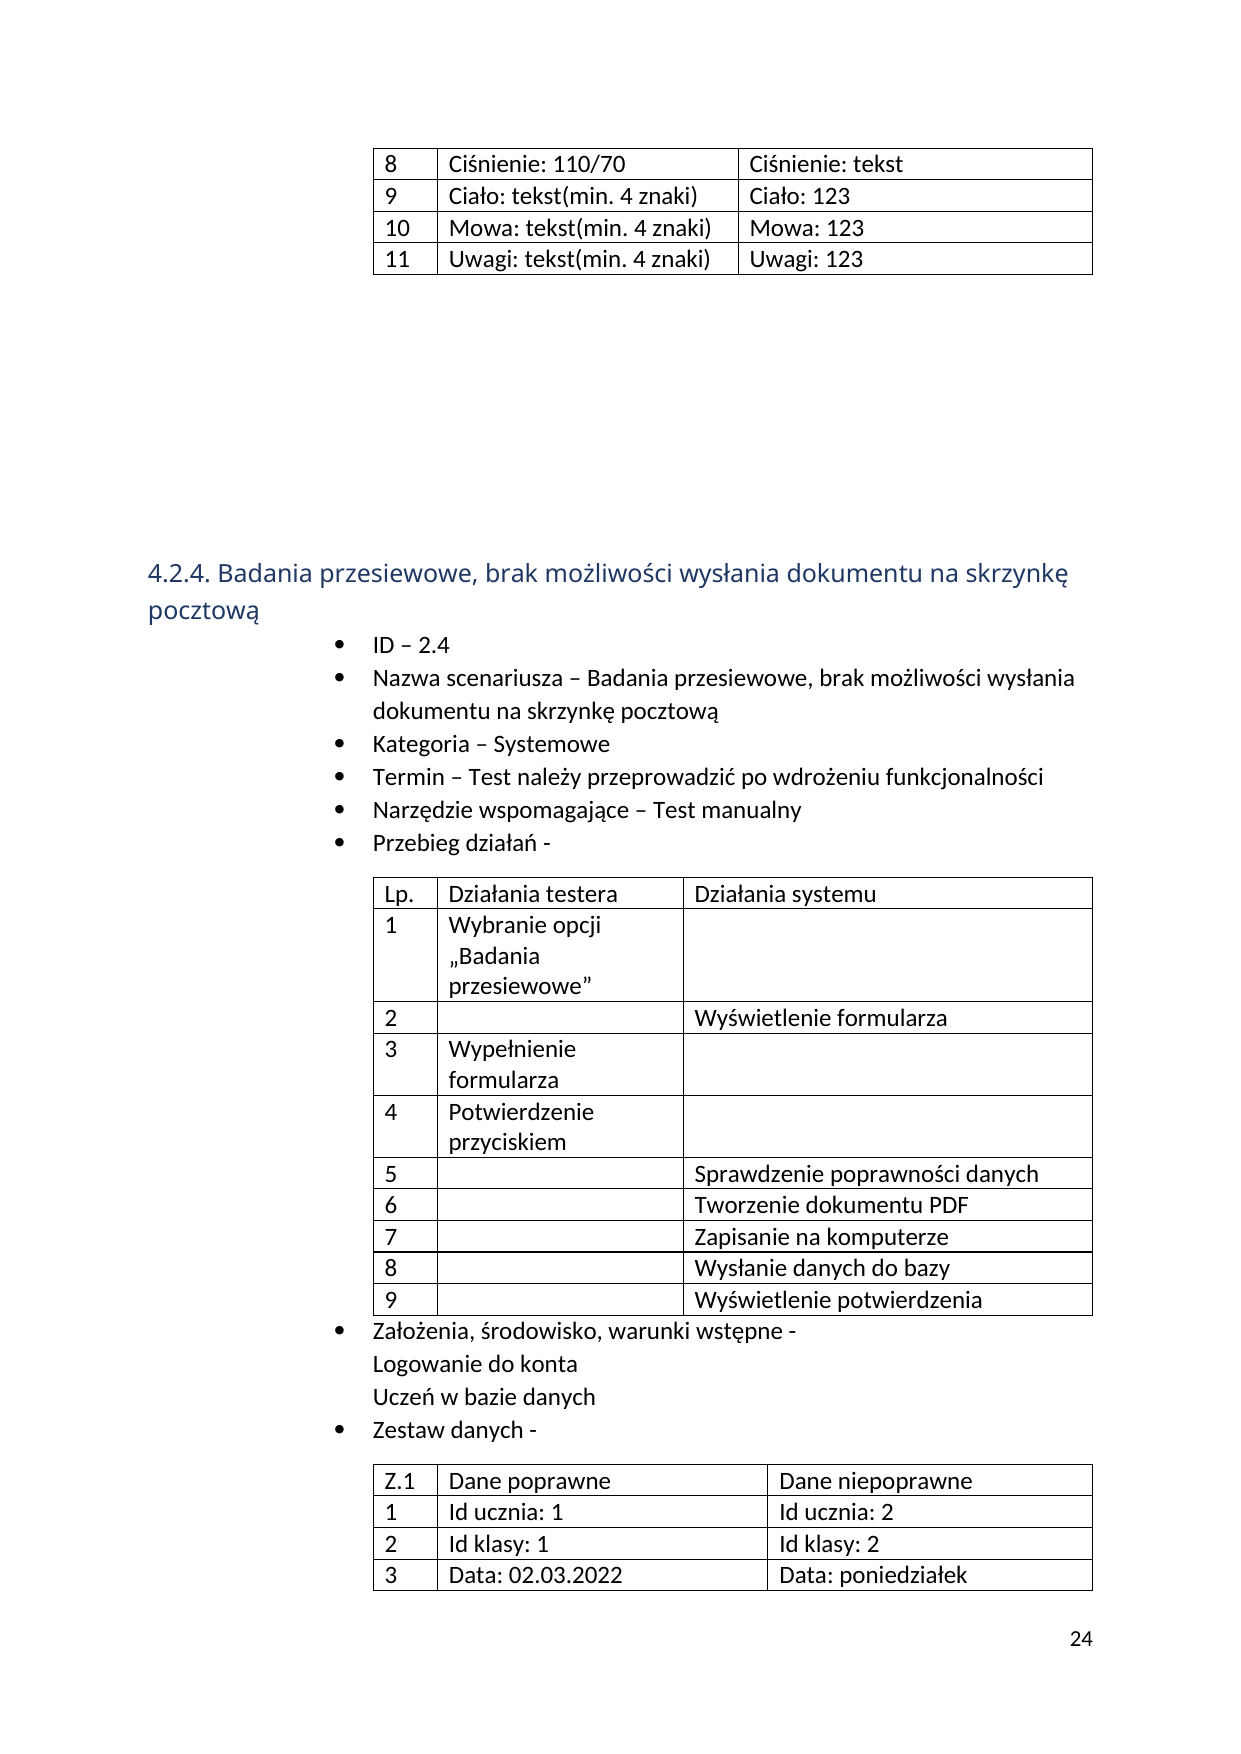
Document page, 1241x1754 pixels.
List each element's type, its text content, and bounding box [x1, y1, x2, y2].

list Przebieg działań - [335, 827, 1093, 858]
table_cell Uwagi: 123 [739, 243, 1092, 274]
table_cell 3 [374, 1034, 437, 1094]
table_cell 5 [374, 1158, 437, 1188]
table_cell Wypełnienie formularza [438, 1034, 683, 1094]
table_cell Id ucznia: 1 [438, 1496, 767, 1527]
table_cell [438, 1189, 683, 1220]
list Narzędzie wspomagające – Test manualny [335, 794, 1093, 825]
table_cell [684, 909, 1092, 1001]
table_cell Ciśnienie: 110/70 [438, 149, 738, 179]
table_cell Wyświetlenie formularza [684, 1002, 1092, 1032]
list ID – 2.4 [335, 630, 1093, 660]
table_cell Mowa: tekst(min. 4 znaki) [438, 212, 738, 242]
table_cell Uwagi: tekst(min. 4 znaki) [438, 243, 738, 274]
table_cell Ciśnienie: tekst [739, 149, 1092, 179]
table_cell Mowa: 123 [739, 212, 1092, 242]
table_cell [438, 1002, 683, 1032]
table_cell 6 [374, 1189, 437, 1220]
table_cell [684, 1096, 1092, 1157]
table_cell Ciało: tekst(min. 4 znaki) [438, 180, 738, 211]
table_cell Wybranie opcji „Badania przesiewowe” [438, 909, 683, 1001]
table_cell [438, 1158, 683, 1188]
list Termin – Test należy przeprowadzić po wdrożeniu funkcjonalności [335, 761, 1093, 792]
table_header Działania systemu [684, 878, 1092, 908]
table_header Z.1 [374, 1465, 437, 1495]
table_cell Data: 02.03.2022 [438, 1560, 767, 1590]
list Założenia, środowisko, warunki wstępne - Logowanie do konta Uczeń w bazie danych [335, 1316, 1093, 1412]
table_cell 8 [374, 1253, 437, 1283]
table_cell 9 [374, 1284, 437, 1314]
table_header Działania testera [438, 878, 683, 908]
table_cell 11 [374, 243, 437, 274]
table_cell 7 [374, 1221, 437, 1251]
table_cell [684, 1034, 1092, 1094]
subtitle 4.2.4. Badania przesiewowe, brak możliwości wysłania dokumentu na skrzynkę pocztową [148, 556, 1093, 627]
table_cell Zapisanie na komputerze [684, 1221, 1092, 1251]
table_cell 8 [374, 149, 437, 179]
table_header Lp. [374, 878, 437, 908]
table_cell 2 [374, 1528, 437, 1558]
table_cell 10 [374, 212, 437, 242]
table_cell Id klasy: 2 [768, 1528, 1092, 1558]
table_cell 9 [374, 180, 437, 211]
table_cell [438, 1253, 683, 1283]
table_cell 1 [374, 1496, 437, 1527]
table_cell Tworzenie dokumentu PDF [684, 1189, 1092, 1220]
table_cell 4 [374, 1096, 437, 1157]
table_cell Data: poniedziałek [768, 1560, 1092, 1590]
table_cell Ciało: 123 [739, 180, 1092, 211]
table_cell Sprawdzenie poprawności danych [684, 1158, 1092, 1188]
table_cell Id klasy: 1 [438, 1528, 767, 1558]
table_cell 3 [374, 1560, 437, 1590]
list Kategoria – Systemowe [335, 728, 1093, 759]
table_cell 2 [374, 1002, 437, 1032]
table_header Dane poprawne [438, 1465, 767, 1495]
table_cell [438, 1221, 683, 1251]
table_cell Id ucznia: 2 [768, 1496, 1092, 1527]
table_header Dane niepoprawne [768, 1465, 1092, 1495]
table_cell 1 [374, 909, 437, 1001]
table_cell [438, 1284, 683, 1314]
table_cell Wysłanie danych do bazy [684, 1253, 1092, 1283]
list Nazwa scenariusza – Badania przesiewowe, brak możliwości wysłania dokumentu na skrzynkę pocztową [335, 663, 1093, 726]
table_cell Potwierdzenie przyciskiem [438, 1096, 683, 1157]
list Zestaw danych - [335, 1414, 1093, 1445]
table_cell Wyświetlenie potwierdzenia [684, 1284, 1092, 1314]
